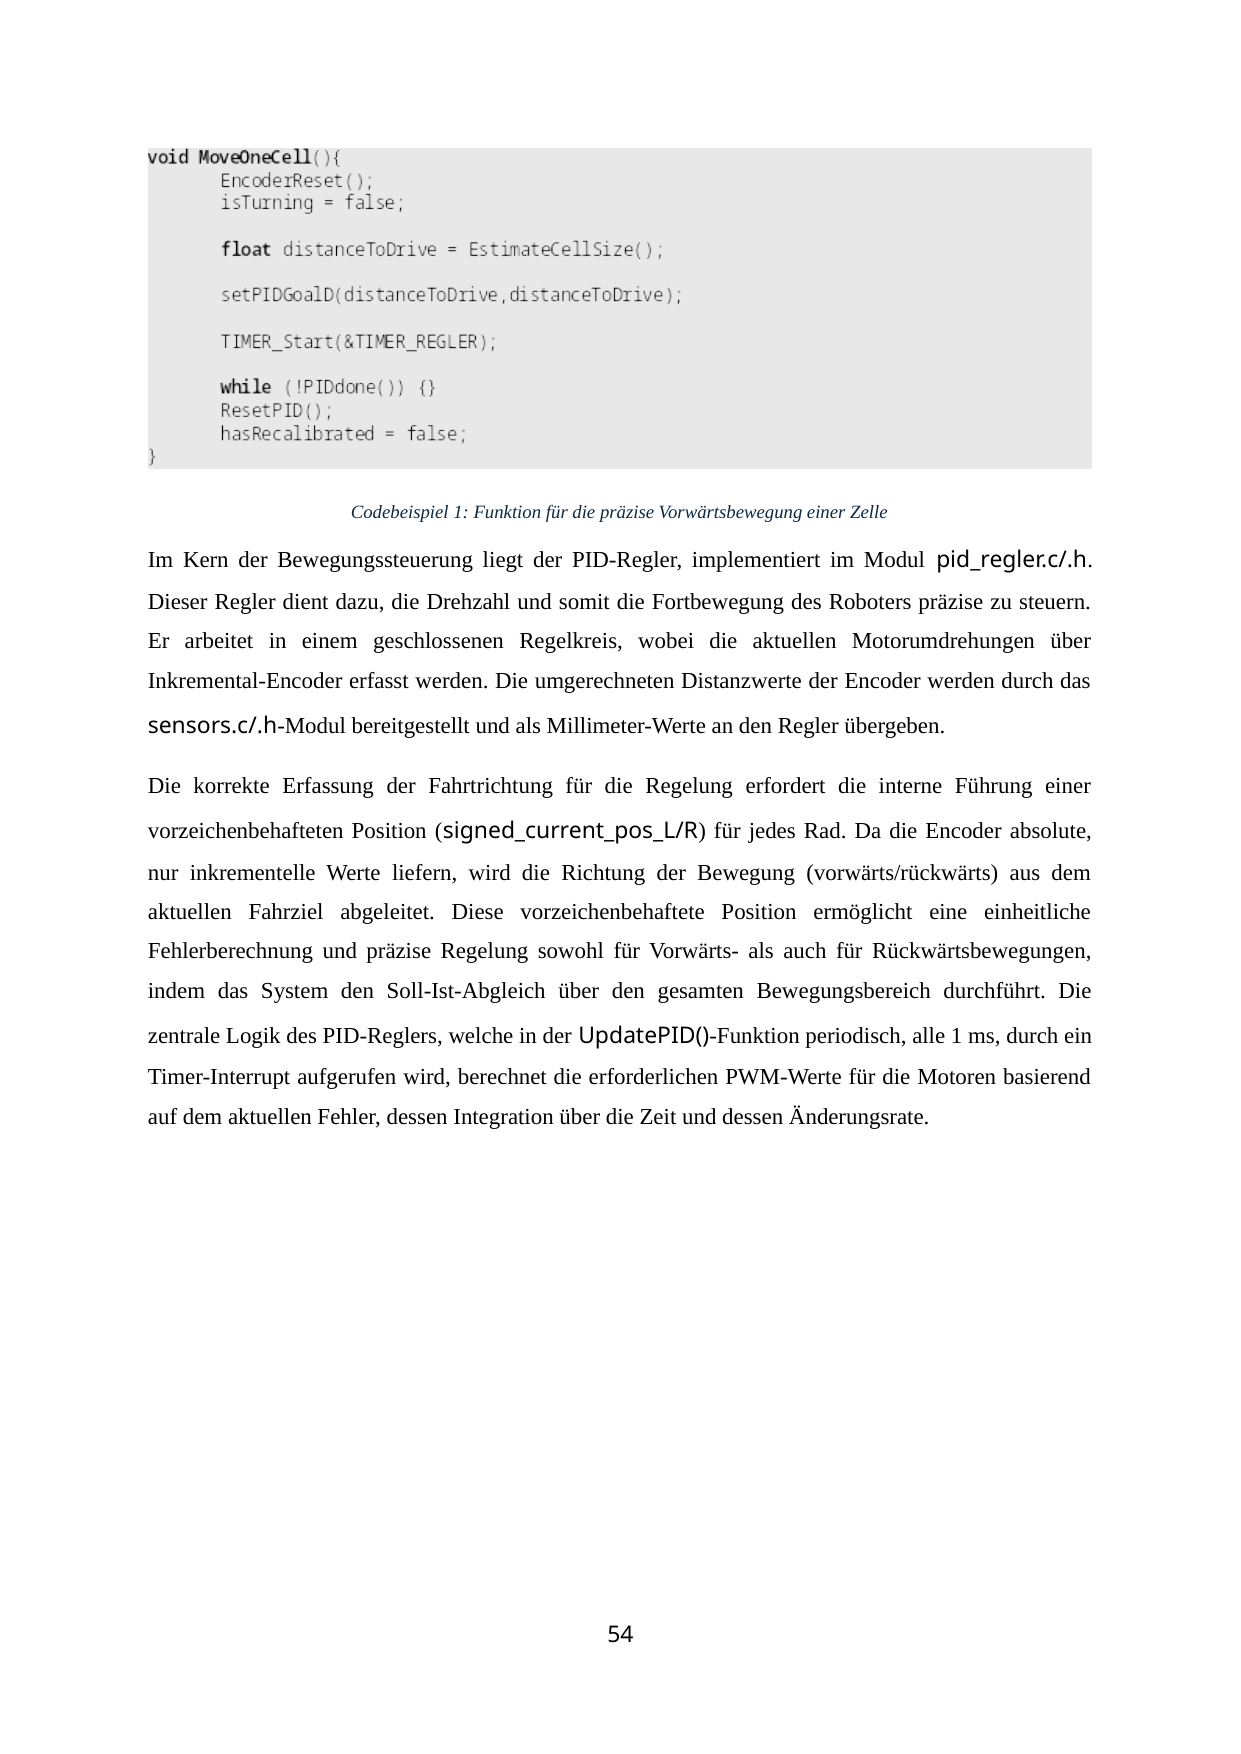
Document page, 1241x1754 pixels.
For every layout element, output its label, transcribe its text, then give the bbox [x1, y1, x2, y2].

text Im Kern der Bewegungssteuerung liegt der PID-Regler, implementiert im Modul pid_regler.c/.h. Dieser Regler dient dazu, die Drehzahl und somit die Fortbewegung des Roboters präzise zu steuern. Er arbeitet in einem geschlossenen Regelkreis, wobei die aktuellen Motorumdrehungen über Inkremental-Encoder erfasst werden. Die umgerechneten Distanzwerte der Encoder werden durch das sensors.c/.h-Modul bereitgestellt und als Millimeter-Werte an den Regler übergeben. [148, 543, 1093, 740]
text Codebeispiel 1: Funktion für die präzise Vorwärtsbewegung einer Zelle [148, 501, 1093, 523]
text Die korrekte Erfassung der Fahrtrichtung für die Regelung erfordert die interne Führung einer vorzeichenbehafteten Position (signed_current_pos_L/R) für jedes Rad. Da die Encoder absolute, nur inkrementelle Werte liefern, wird die Richtung der Bewegung (vorwärts/rückwärts) aus dem aktuellen Fahrziel abgeleitet. Diese vorzeichenbehaftete Position ermöglicht eine einheitliche Fehlerberechnung und präzise Regelung sowohl für Vorwärts- als auch für Rückwärtsbewegungen, indem das System den Soll-Ist-Abgleich über den gesamten Bewegungsbereich durchführt. Die zentrale Logik des PID-Reglers, welche in der UpdatePID()-Funktion periodisch, alle 1 ms, durch ein Timer-Interrupt aufgerufen wird, berechnet die erforderlichen PWM-Werte für die Motoren basierend auf dem aktuellen Fehler, dessen Integration über die Zeit und dessen Änderungsrate. [148, 772, 1093, 1129]
